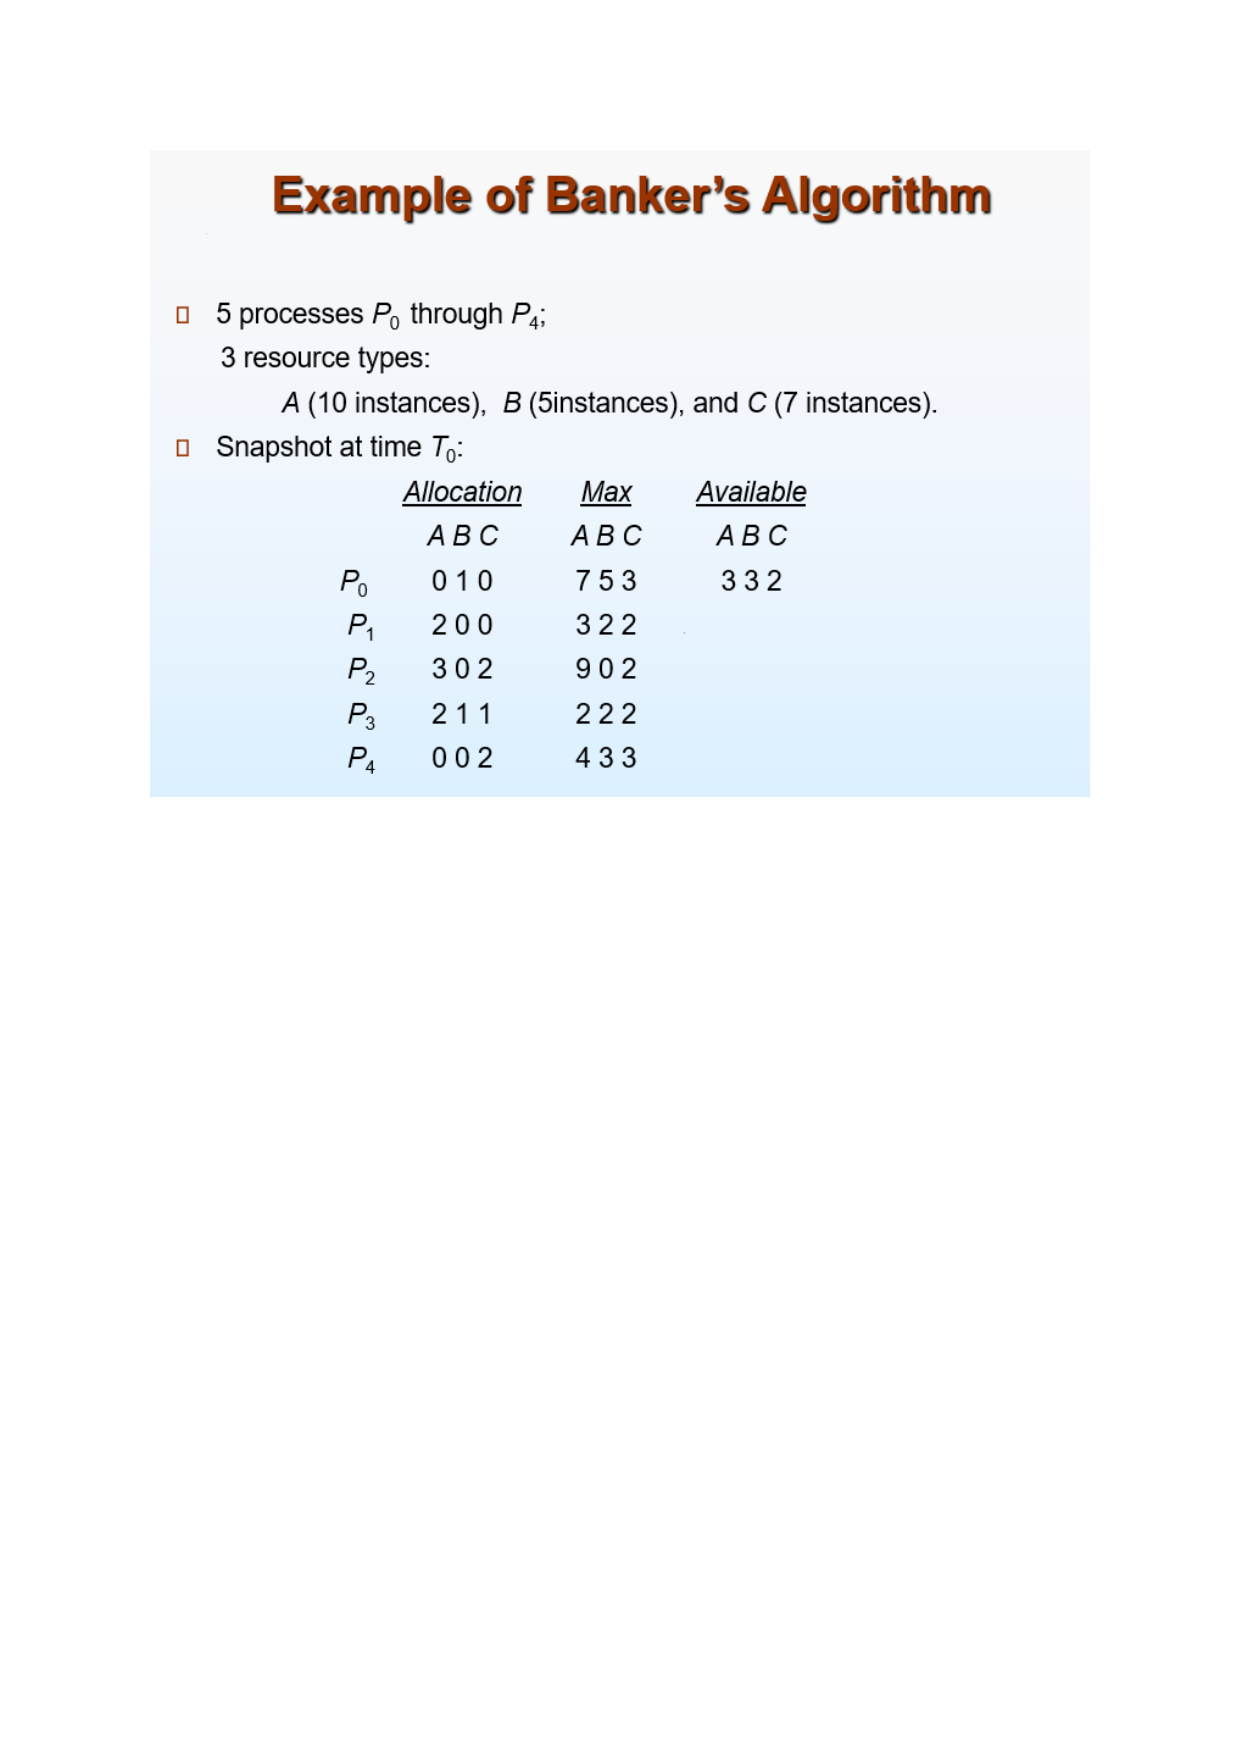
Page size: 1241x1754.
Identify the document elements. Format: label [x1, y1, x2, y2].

picture [150, 150, 1091, 797]
